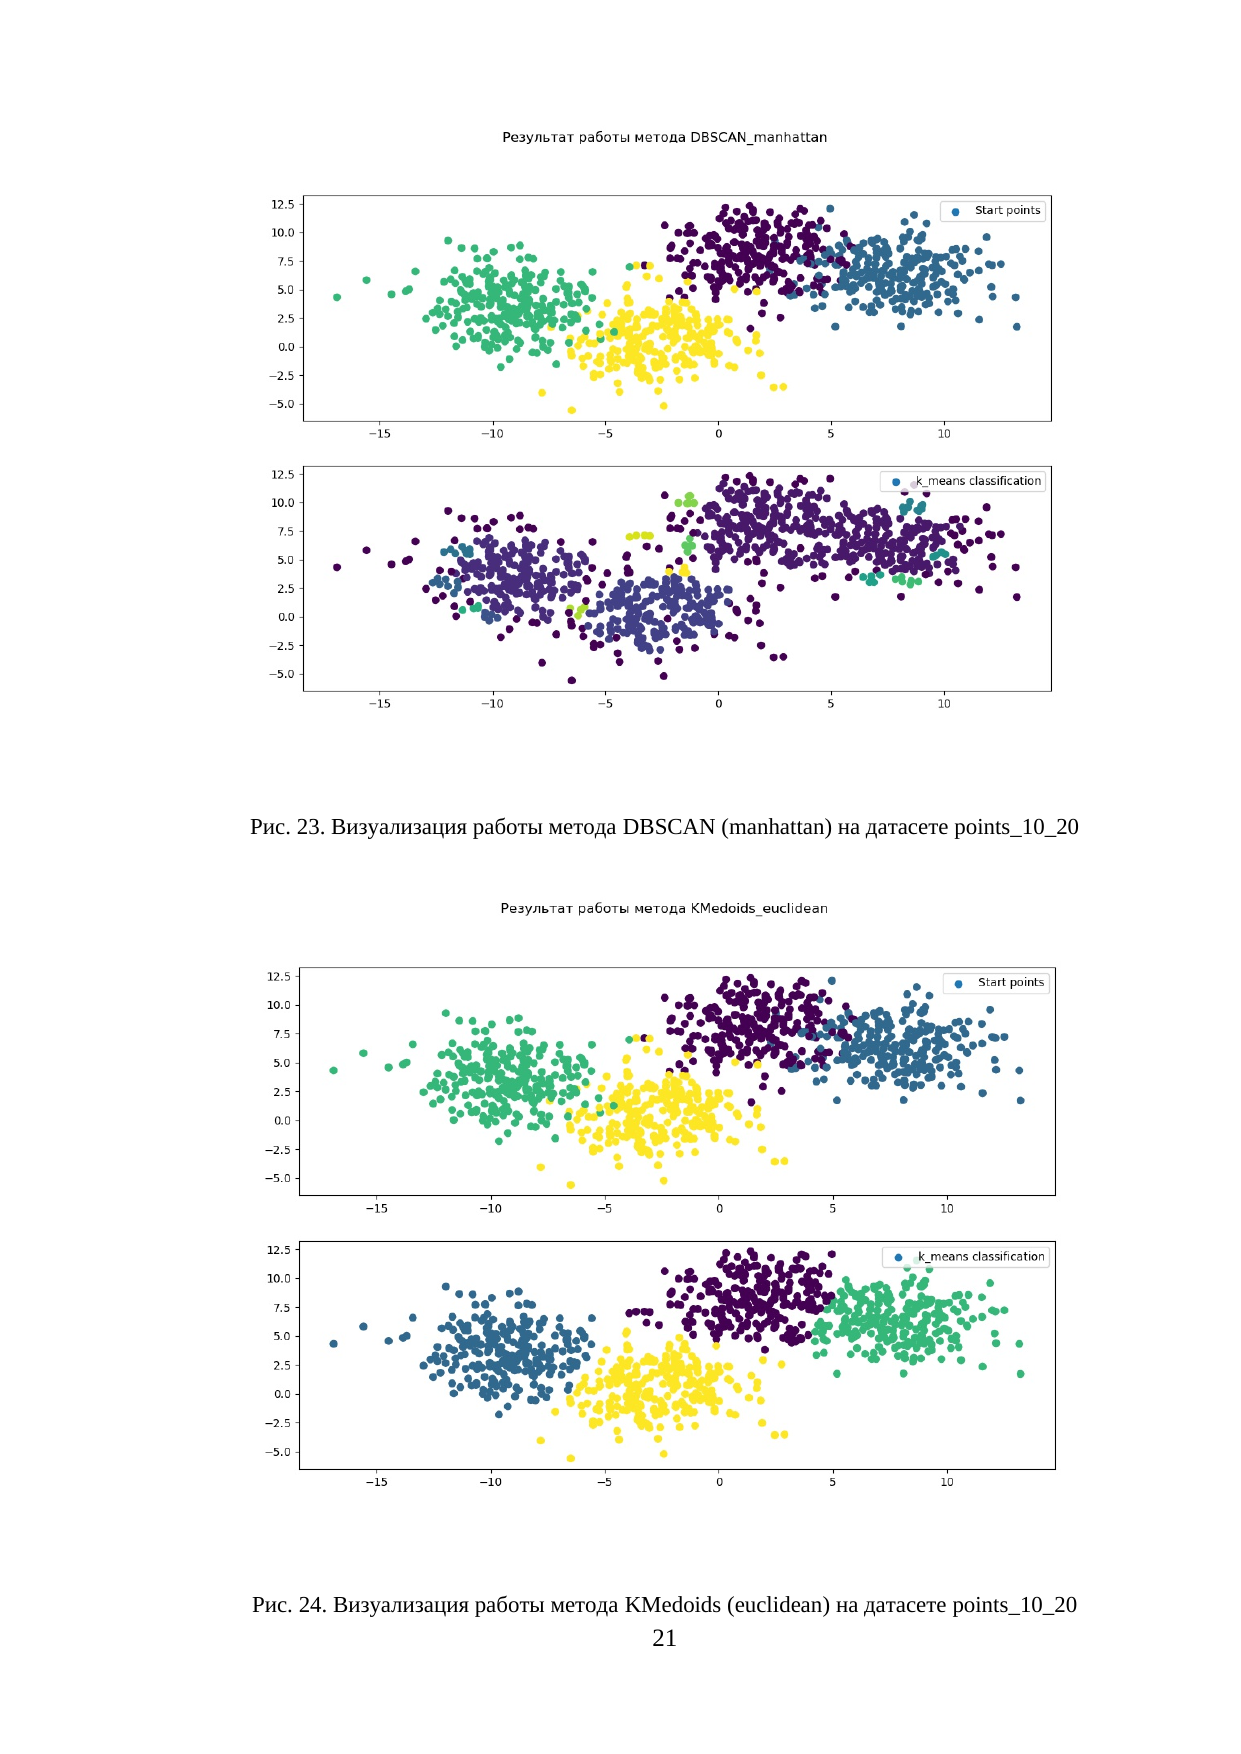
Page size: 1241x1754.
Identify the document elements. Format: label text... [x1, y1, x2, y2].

text Рис. 24. Визуализация работы метода KMedoids (euclidean) на датасете points_10_20 [177, 1591, 1152, 1618]
picture [177, 889, 1152, 1540]
text Рис. 23. Визуализация работы метода DBSCAN (manhattan) на датасете points_10_20 [177, 813, 1152, 839]
picture [182, 118, 1147, 761]
